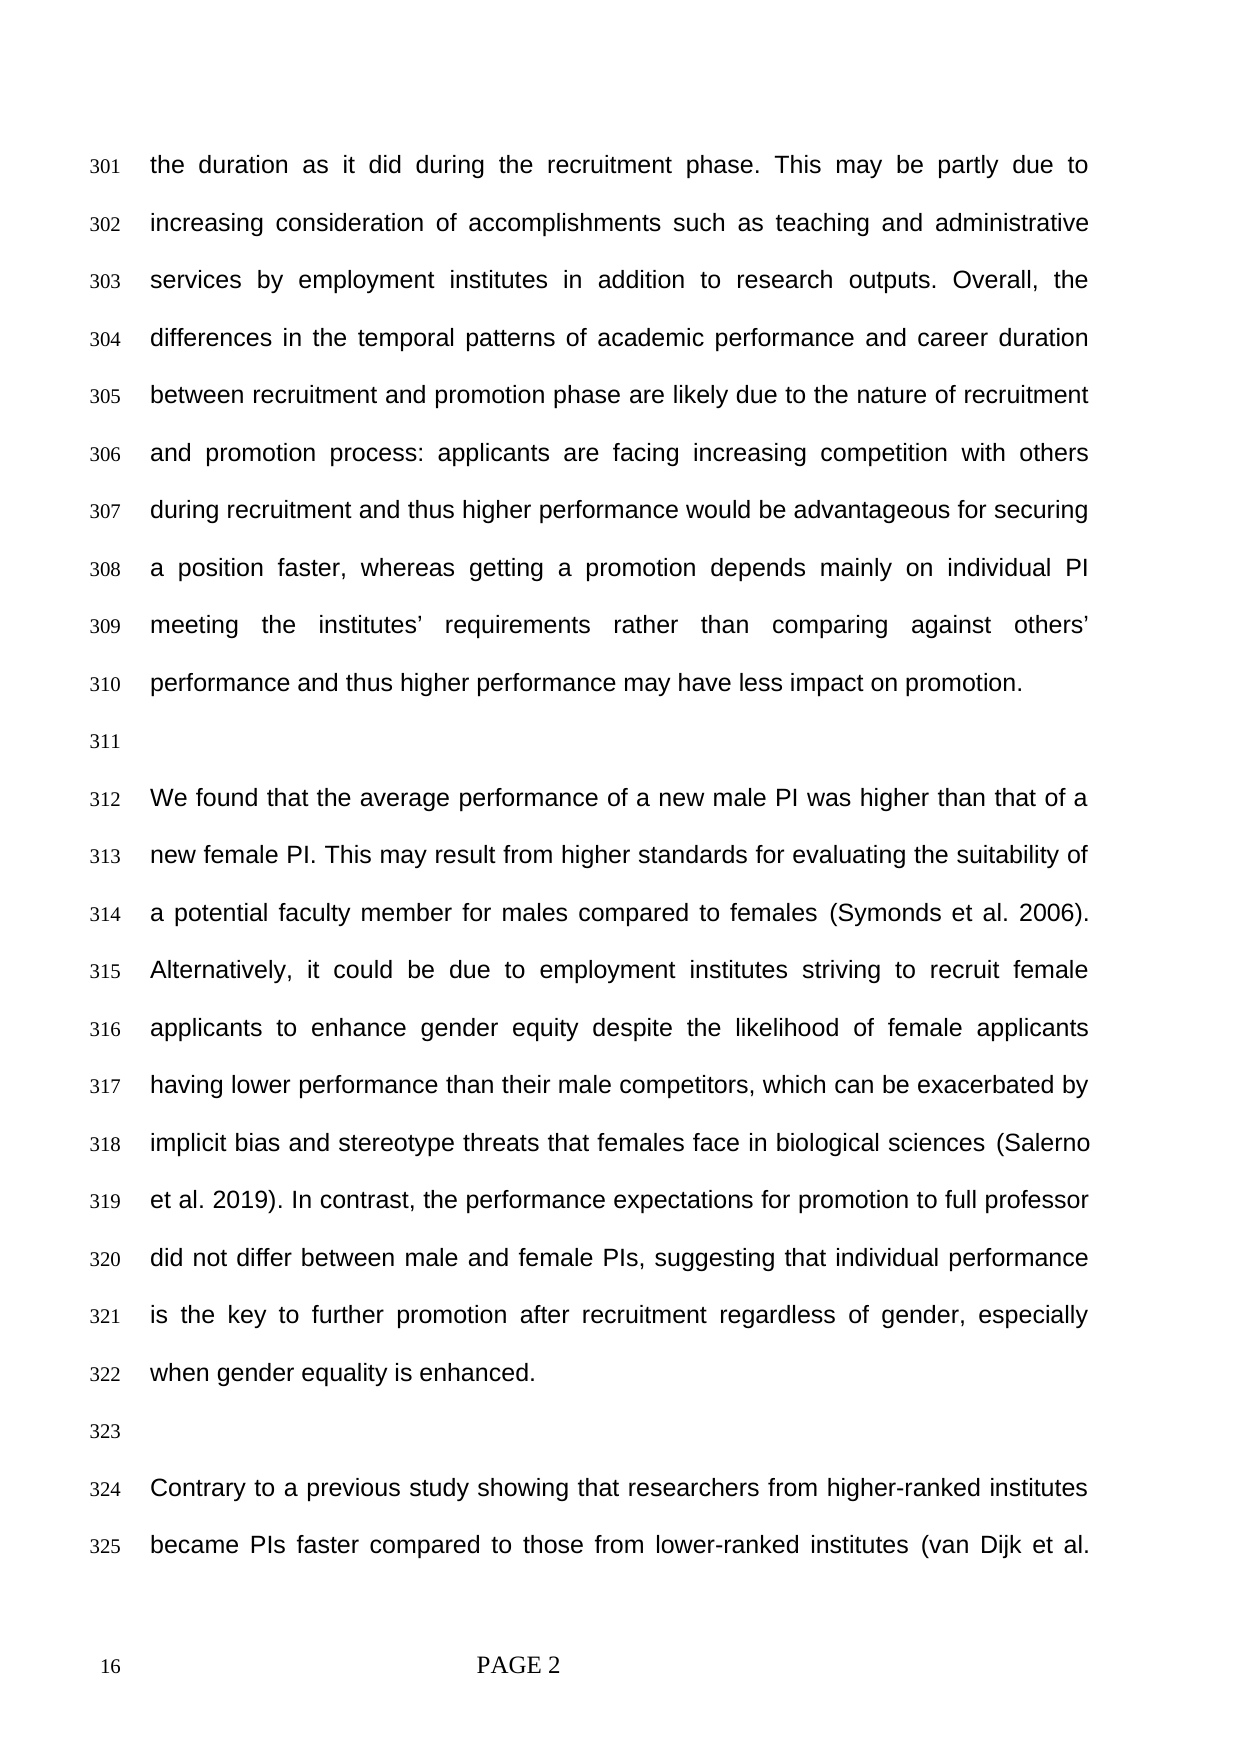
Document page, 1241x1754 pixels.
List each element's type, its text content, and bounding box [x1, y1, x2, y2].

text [150, 150, 1090, 696]
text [150, 1472, 1090, 1559]
text We found that the average performance of a new male PI was higher than that of a new female PI. This may result from higher standards for evaluating the suitability of a potential faculty member for males compared to females Alternatively, it could be due to employment institutes striving to recruit female applicants to enhance gender equity despite the likelihood of female applicants having lower performance than their male competitors, which can be exacerbated by implicit bias and stereotype threats that females face in biological sciences . In contrast, the performance expectations for promotion to full professor did not differ between male and female PIs, suggesting that individual performance is the key to further promotion after recruitment regardless of gender, especially when gender equality is enhanced. [150, 782, 1090, 1386]
